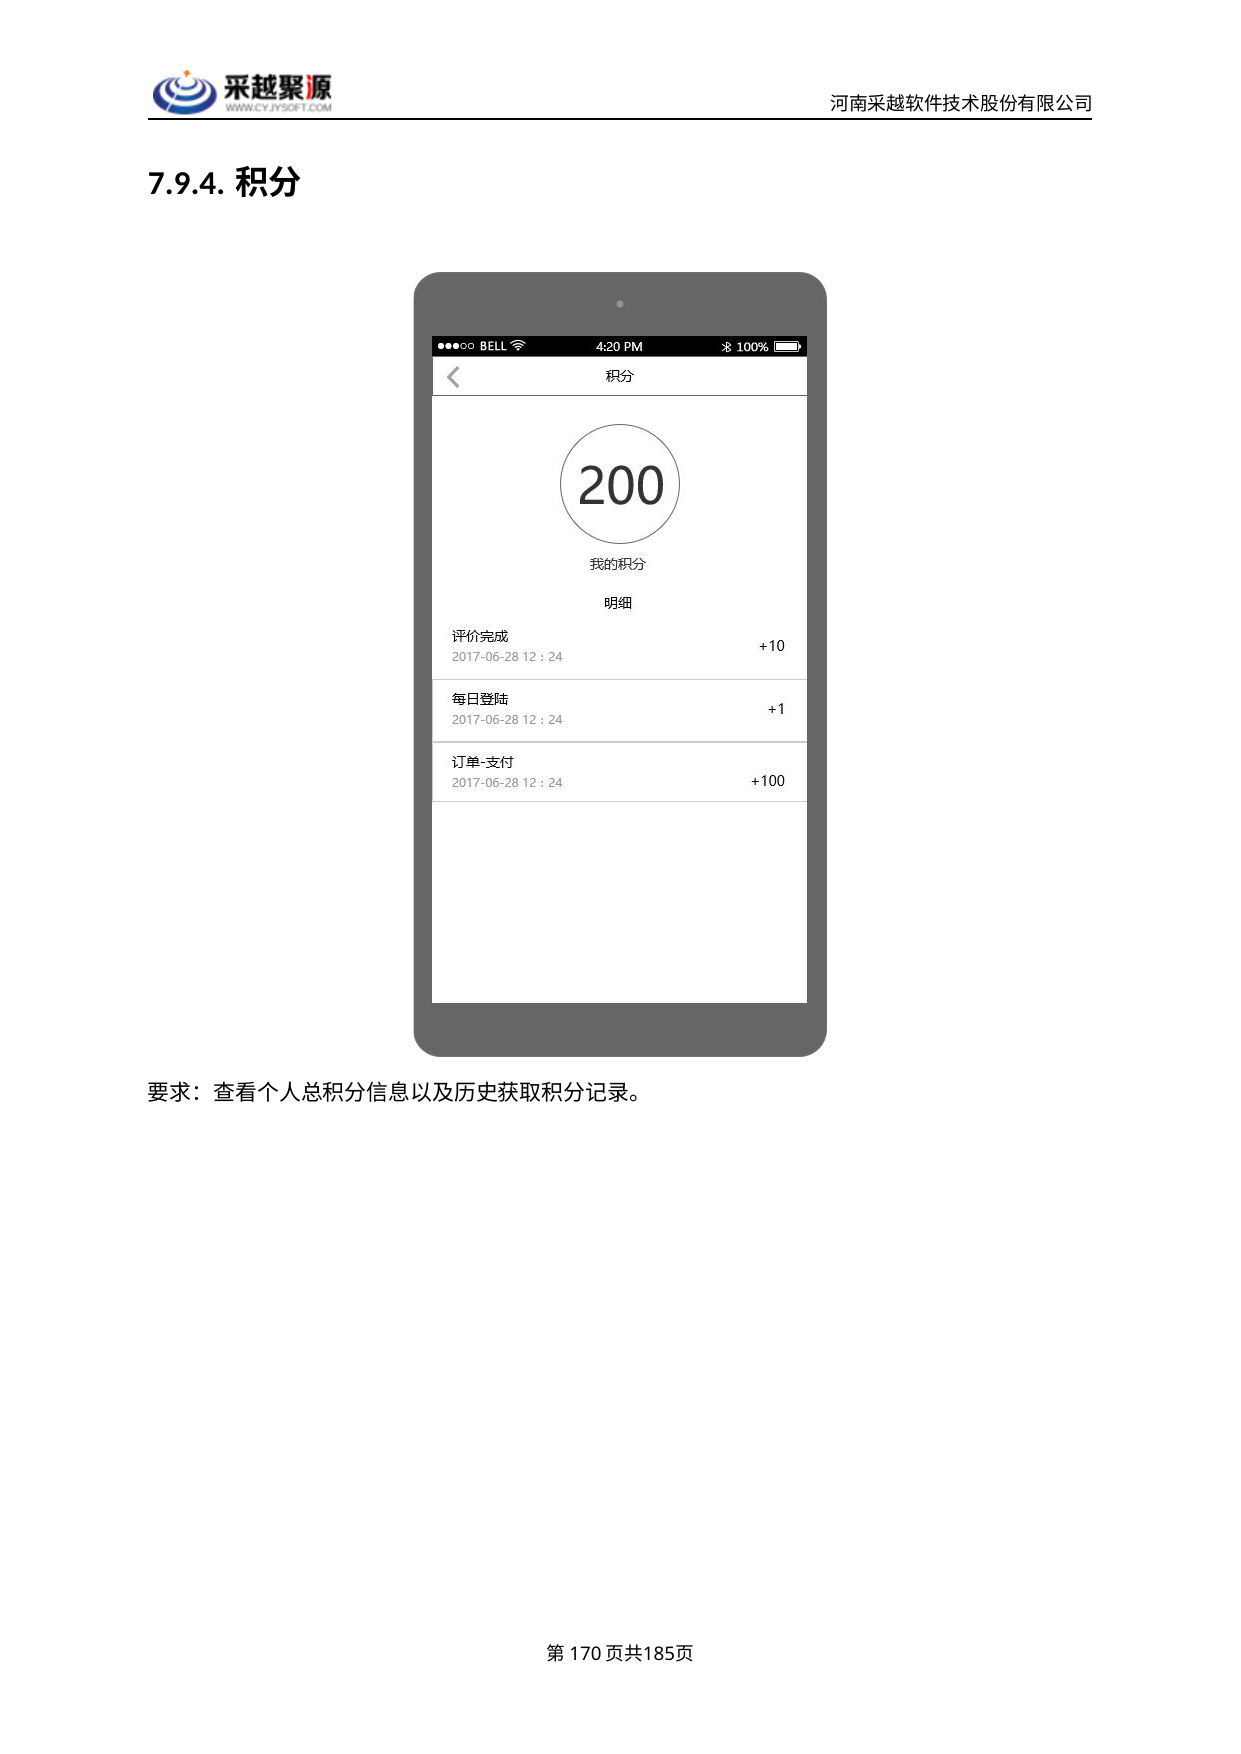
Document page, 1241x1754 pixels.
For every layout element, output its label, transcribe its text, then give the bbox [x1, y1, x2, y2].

picture [153, 70, 333, 118]
text 要求：查看个人总积分信息以及历史获取积分记录。 [148, 1060, 1092, 1121]
picture [413, 272, 827, 1057]
subtitle 积分 [148, 149, 1092, 210]
